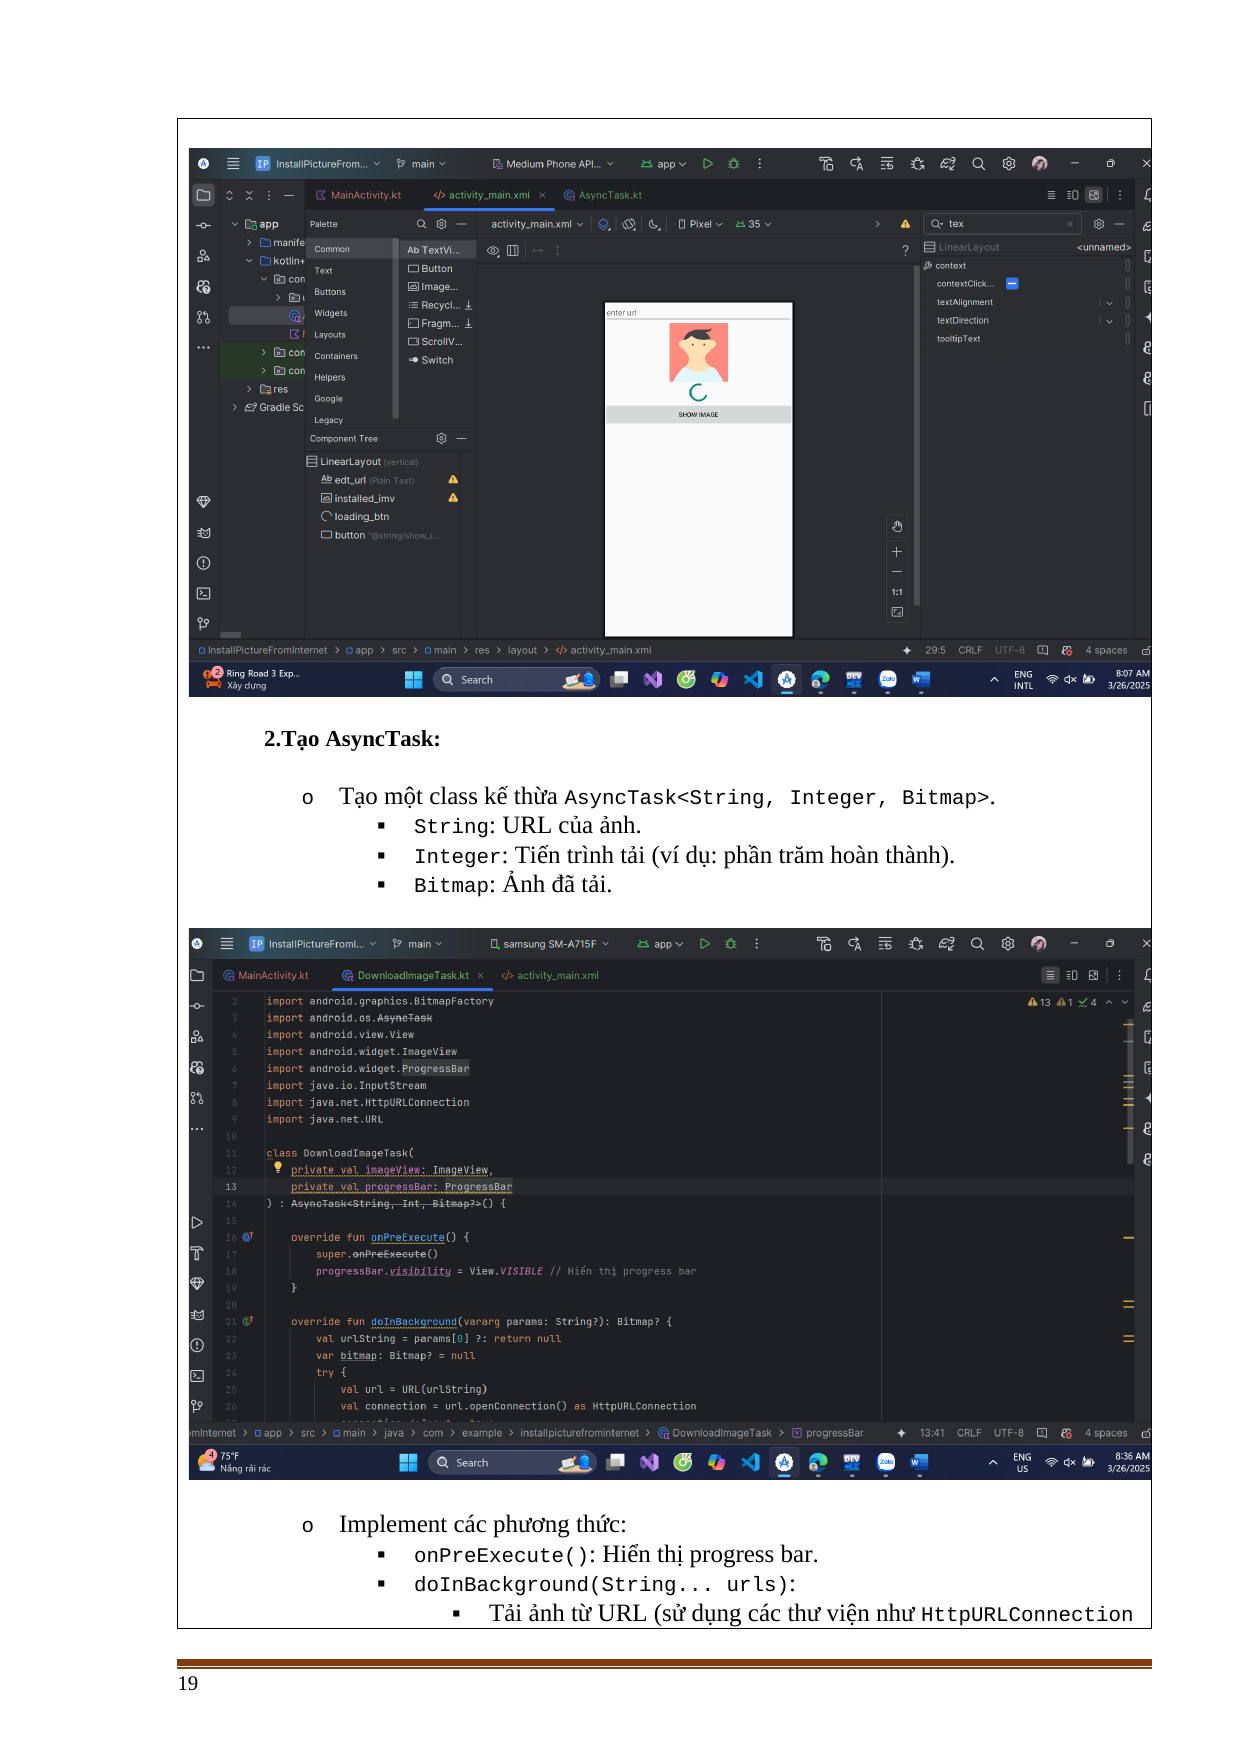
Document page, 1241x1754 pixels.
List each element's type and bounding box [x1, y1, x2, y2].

table_header [178, 119, 1151, 1627]
picture [188, 148, 1152, 697]
picture [188, 928, 1152, 1480]
